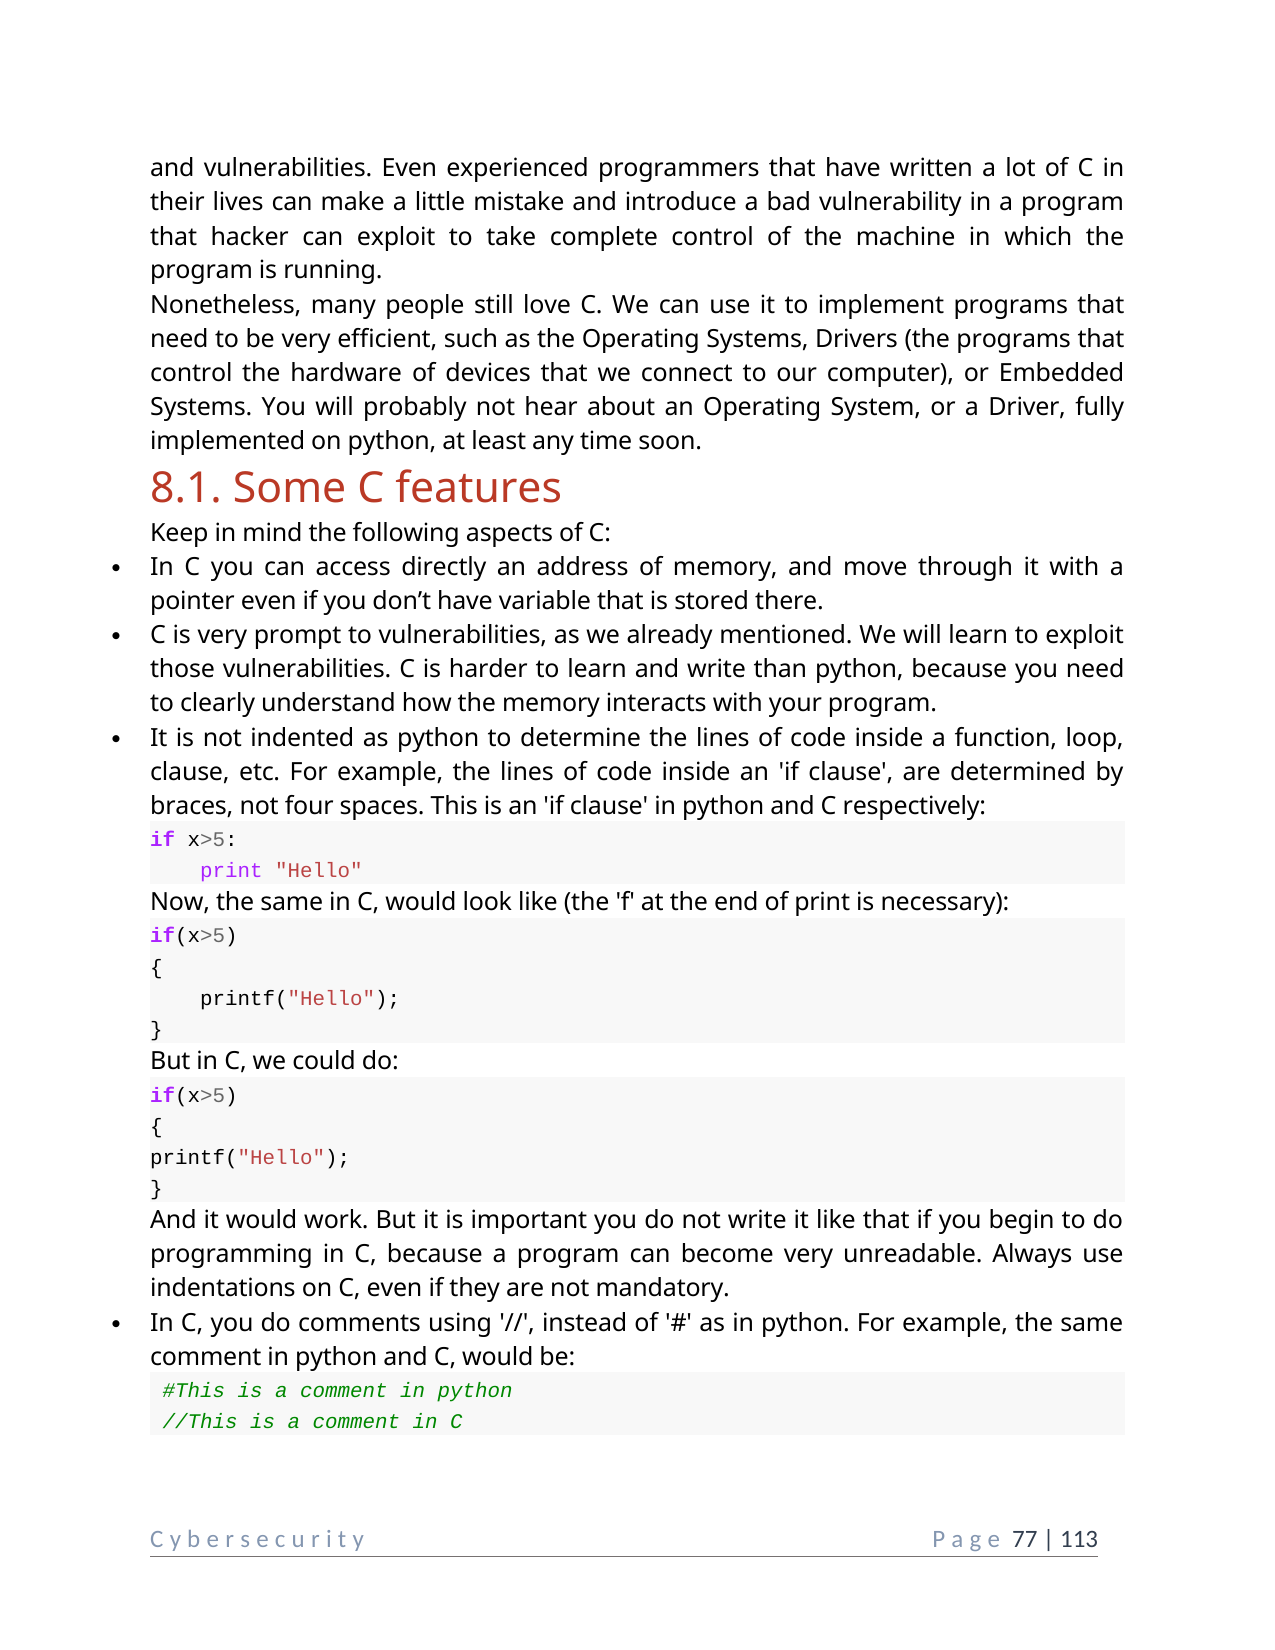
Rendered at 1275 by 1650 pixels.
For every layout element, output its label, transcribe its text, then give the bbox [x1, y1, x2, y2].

text printf("Hello"); [150, 1139, 1125, 1171]
text { [150, 949, 1125, 980]
text if(x>5) [150, 918, 1125, 949]
text } [150, 1012, 1125, 1043]
text } [150, 1171, 1125, 1202]
list It is not indented as python to determine the lines of code inside a function, loop, clause, etc. For example, the lines of code inside an 'if clause', are determined by braces, not four spaces. This is an 'if clause' in python and C respectively: [112, 719, 1125, 821]
text Keep in mind the following aspects of C: [150, 515, 1125, 549]
list In C, you do comments using '//', instead of '#' as in python. For example, the same comment in python and C, would be: [112, 1304, 1125, 1372]
text { [150, 1108, 1125, 1139]
text But in C, we could do: [150, 1043, 1125, 1077]
text #This is a comment in python [150, 1372, 1125, 1403]
text 8.1. Some C features [150, 457, 1125, 515]
text //This is a comment in C [150, 1403, 1125, 1435]
text if x>5: [150, 821, 1125, 853]
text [150, 150, 1125, 286]
text And it would work. But it is important you do not write it like that if you begin to do programming in C, because a program can become very unreadable. Always use indentations on C, even if they are not mandatory. [150, 1202, 1125, 1304]
list C is very prompt to vulnerabilities, as we already mentioned. We will learn to exploit those vulnerabilities. C is harder to learn and write than python, because you need to clearly understand how the memory interacts with your program. [112, 617, 1125, 719]
text Now, the same in C, would look like (the 'f' at the end of print is necessary): [150, 884, 1125, 918]
text printf("Hello"); [150, 980, 1125, 1012]
text if(x>5) [150, 1077, 1125, 1108]
text print "Hello" [150, 853, 1125, 884]
list In C you can access directly an address of memory, and move through it with a pointer even if you don’t have variable that is stored there. [112, 549, 1125, 617]
text Nonetheless, many people still love C. We can use it to implement programs that need to be very efficient, such as the Operating Systems, Drivers (the programs that control the hardware of devices that we connect to our computer), or Embedded Systems. You will probably not hear about an Operating System, or a Driver, fully implemented on python, at least any time soon. [150, 286, 1125, 457]
